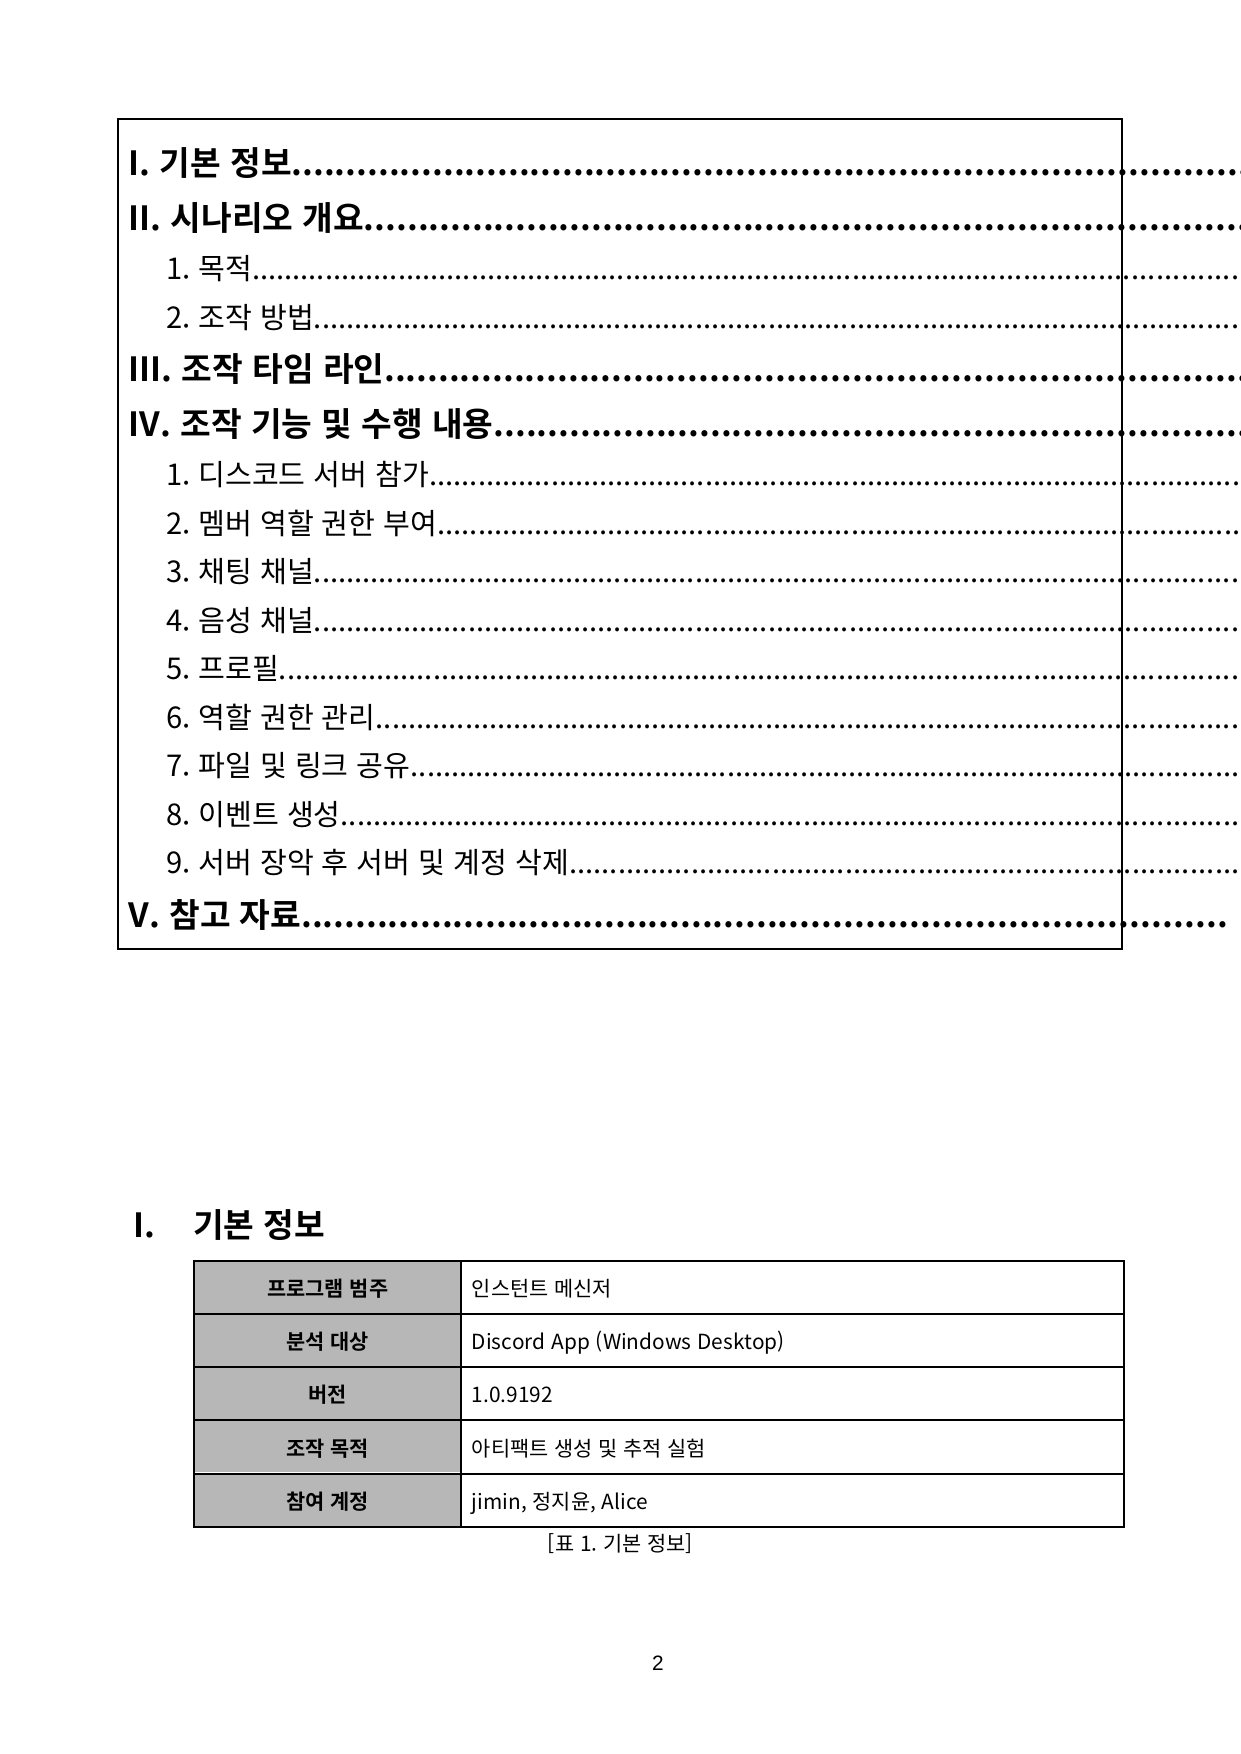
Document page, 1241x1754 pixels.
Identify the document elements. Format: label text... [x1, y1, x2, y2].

table_cell 조작 목적 [195, 1421, 460, 1472]
table_cell 아티팩트 생성 및 추적 실험 [462, 1421, 1123, 1472]
subtitle 기본 정보 [156, 1199, 1122, 1247]
table_cell jimin, 정지윤, Alice [462, 1475, 1123, 1526]
table_header 인스턴트 메신저 [462, 1262, 1123, 1313]
table_cell Discord App (Windows Desktop) [462, 1315, 1123, 1366]
table_header [119, 120, 1121, 947]
table_cell 분석 대상 [195, 1315, 460, 1366]
text [표 1. 기본 정보] [118, 1528, 1122, 1558]
table_header 프로그램 범주 [195, 1262, 460, 1313]
table_cell 버전 [195, 1368, 460, 1419]
table_cell 1.0.9192 [462, 1368, 1123, 1419]
table_cell 참여 계정 [195, 1475, 460, 1526]
